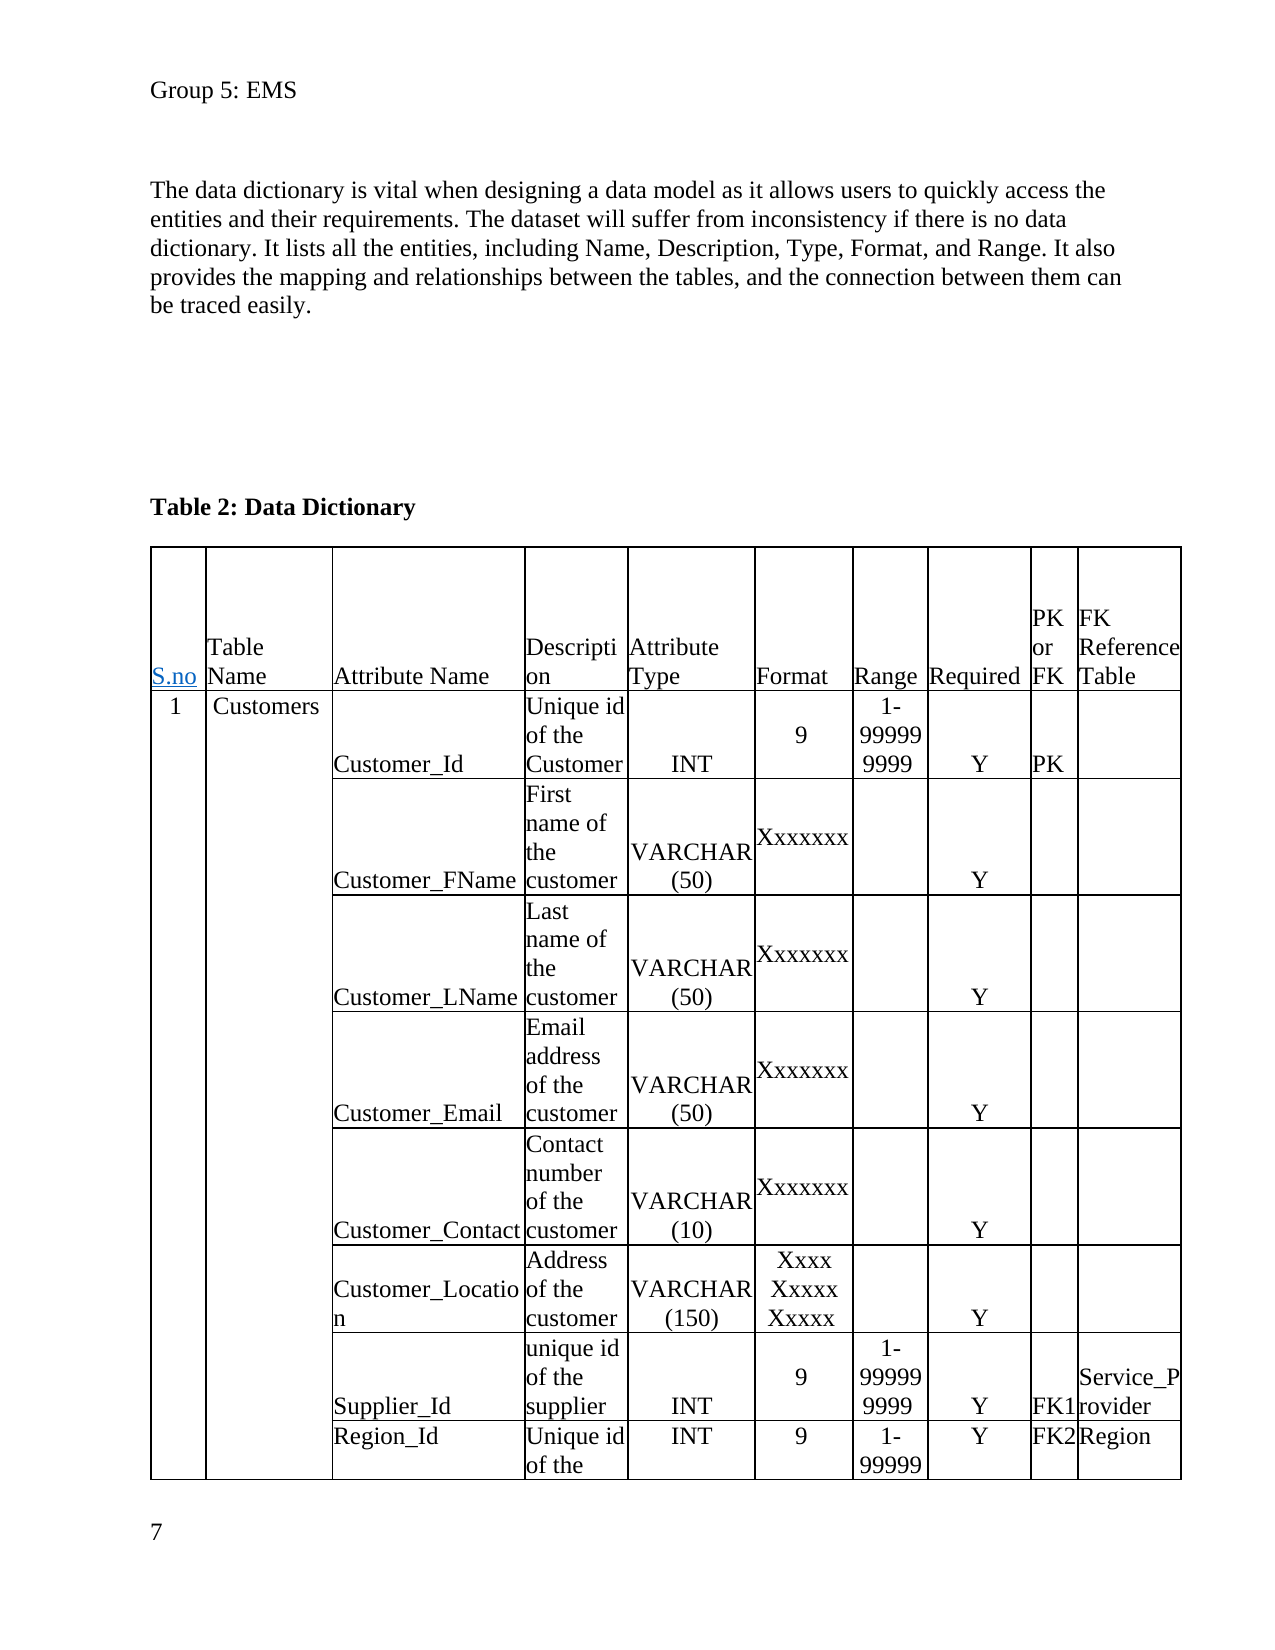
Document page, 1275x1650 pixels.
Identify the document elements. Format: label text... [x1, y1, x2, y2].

table_cell [854, 1012, 927, 1127]
table_cell Supplier_Id [333, 1333, 524, 1419]
table_cell VARCHAR(150) [629, 1246, 754, 1332]
table_cell 9 [756, 1333, 852, 1419]
table_cell Y [929, 1421, 1030, 1478]
table_cell Customers [207, 691, 332, 1478]
table_cell VARCHAR(50) [629, 896, 754, 1011]
table_cell Xxxxxxx [756, 896, 852, 1011]
table_cell FK2 [1032, 1421, 1077, 1478]
table_cell [1032, 1012, 1077, 1127]
table_cell 1-999999999 [854, 1421, 927, 1478]
table_cell [854, 1246, 927, 1332]
table_cell Customer_Location [333, 1246, 524, 1332]
table_cell [1079, 1246, 1180, 1332]
table_header Description [526, 548, 627, 690]
table_cell 1 [152, 691, 205, 1478]
text The data dictionary is vital when designing a data model as it allows users to quickly access the entities and their requirements. The dataset will suffer from inconsistency if there is no data dictionary. It lists all the entities, including Name, Description, Type, Format, and Range. It also provides the mapping and relationships between the tables, and the connection between them can be traced easily. [150, 176, 1125, 319]
table_cell 1-999999999 [854, 1333, 927, 1419]
table_header FK Reference Table [1079, 548, 1180, 690]
table_cell Y [929, 1012, 1030, 1127]
table_cell Customer_Contact [333, 1129, 524, 1244]
table_cell INT [629, 691, 754, 778]
text Table 2: Data Dictionary [150, 492, 1125, 521]
table_header Attribute Type [629, 548, 754, 690]
table_cell Customer_Email [333, 1012, 524, 1127]
table_cell [854, 896, 927, 1011]
table_cell 9 [756, 1421, 852, 1478]
table_cell Xxxx Xxxxx Xxxxx [756, 1246, 852, 1332]
table_cell [1032, 1246, 1077, 1332]
table_cell [1079, 896, 1180, 1011]
table_cell Y [929, 896, 1030, 1011]
table_cell Customer_FName [333, 779, 524, 894]
table_header Format [756, 548, 852, 690]
table_header Table Name [207, 548, 332, 690]
table_cell Xxxxxxx [756, 779, 852, 894]
table_cell [1079, 1012, 1180, 1127]
table_cell FK1 [1032, 1333, 1077, 1419]
table_cell Y [929, 1333, 1030, 1419]
table_cell Y [929, 1246, 1030, 1332]
table_cell VARCHAR(10) [629, 1129, 754, 1244]
table_cell Contact number of the customer [526, 1129, 627, 1244]
table_cell [1032, 896, 1077, 1011]
table_cell Xxxxxxx [756, 1129, 852, 1244]
table_cell Unique id of the Customer [526, 691, 627, 778]
table_cell INT [629, 1333, 754, 1419]
table_cell INT [629, 1421, 754, 1478]
table_cell Service_Provider [1079, 1333, 1180, 1419]
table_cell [526, 1421, 627, 1478]
table_cell Xxxxxxx [756, 1012, 852, 1127]
table_cell [854, 779, 927, 894]
table_cell [1032, 779, 1077, 894]
table_cell unique id of the supplier [526, 1333, 627, 1419]
table_cell PK [1032, 691, 1077, 778]
table_header Required [929, 548, 1030, 690]
table_cell Region_Id [333, 1421, 524, 1478]
table_cell [1079, 1129, 1180, 1244]
table_cell Customer_Id [333, 691, 524, 778]
table_cell Y [929, 779, 1030, 894]
table_cell [1032, 1129, 1077, 1244]
table_header Range [854, 548, 927, 690]
table_header S.no [152, 548, 205, 690]
table_cell Email address of the customer [526, 1012, 627, 1127]
table_cell First name of the customer [526, 779, 627, 894]
table_header PK or FK [1032, 548, 1077, 690]
table_cell [854, 1129, 927, 1244]
table_cell 1-999999999 [854, 691, 927, 778]
table_cell Y [929, 1129, 1030, 1244]
table_cell [1079, 779, 1180, 894]
table_cell Last name of the customer [526, 896, 627, 1011]
table_cell Customer_LName [333, 896, 524, 1011]
table_cell VARCHAR(50) [629, 779, 754, 894]
table_cell VARCHAR(50) [629, 1012, 754, 1127]
table_cell Region [1079, 1421, 1180, 1478]
table_header Attribute Name [333, 548, 524, 690]
table_cell Address of the customer [526, 1246, 627, 1332]
table_cell [1079, 691, 1180, 778]
table_cell 9 [756, 691, 852, 778]
table_cell Y [929, 691, 1030, 778]
